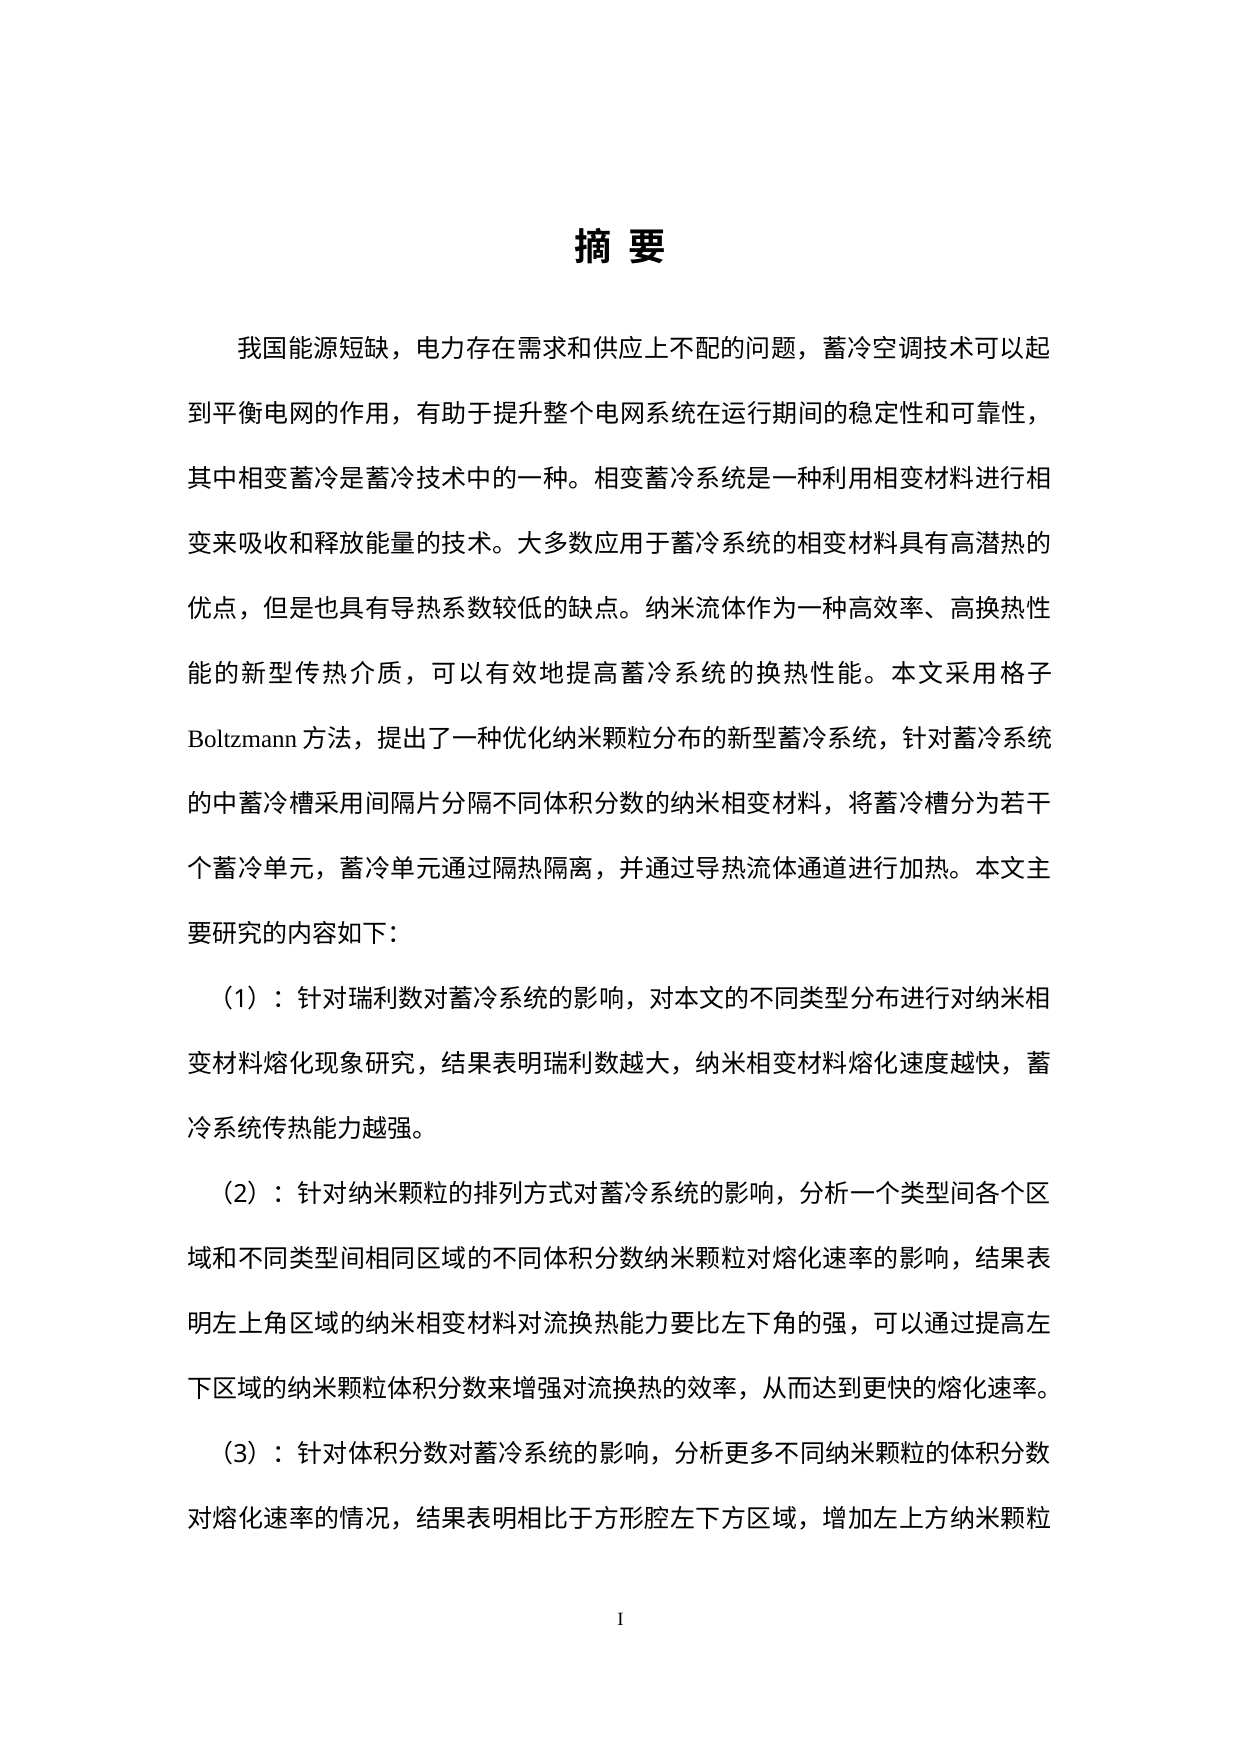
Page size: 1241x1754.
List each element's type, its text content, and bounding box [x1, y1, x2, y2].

text 我国能源短缺，电力存在需求和供应上不配的问题，蓄冷空调技术可以起到平衡电网的作用，有助于提升整个电网系统在运行期间的稳定性和可靠性，其中相变蓄冷是蓄冷技术中的一种。相变蓄冷系统是一种利用相变材料进行相变来吸收和释放能量的技术。大多数应用于蓄冷系统的相变材料具有高潜热的优点，但是也具有导热系数较低的缺点。纳米流体作为一种高效率、高换热性能的新型传热介质，可以有效地提高蓄冷系统的换热性能。本文采用格子Boltzmann方法，提出了一种优化纳米颗粒分布的新型蓄冷系统，针对蓄冷系统的中蓄冷槽采用间隔片分隔不同体积分数的纳米相变材料，将蓄冷槽分为若干个蓄冷单元，蓄冷单元通过隔热隔离，并通过导热流体通道进行加热。本文主要研究的内容如下： [187, 314, 1053, 964]
text 摘 要 [187, 212, 1053, 277]
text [187, 1419, 1053, 1549]
text （1）：针对瑞利数对蓄冷系统的影响，对本文的不同类型分布进行对纳米相变材料熔化现象研究，结果表明瑞利数越大，纳米相变材料熔化速度越快，蓄冷系统传热能力越强。 [187, 964, 1053, 1159]
text （2）：针对纳米颗粒的排列方式对蓄冷系统的影响，分析一个类型间各个区域和不同类型间相同区域的不同体积分数纳米颗粒对熔化速率的影响，结果表明左上角区域的纳米相变材料对流换热能力要比左下角的强，可以通过提高左下区域的纳米颗粒体积分数来增强对流换热的效率，从而达到更快的熔化速率。 [187, 1159, 1053, 1419]
